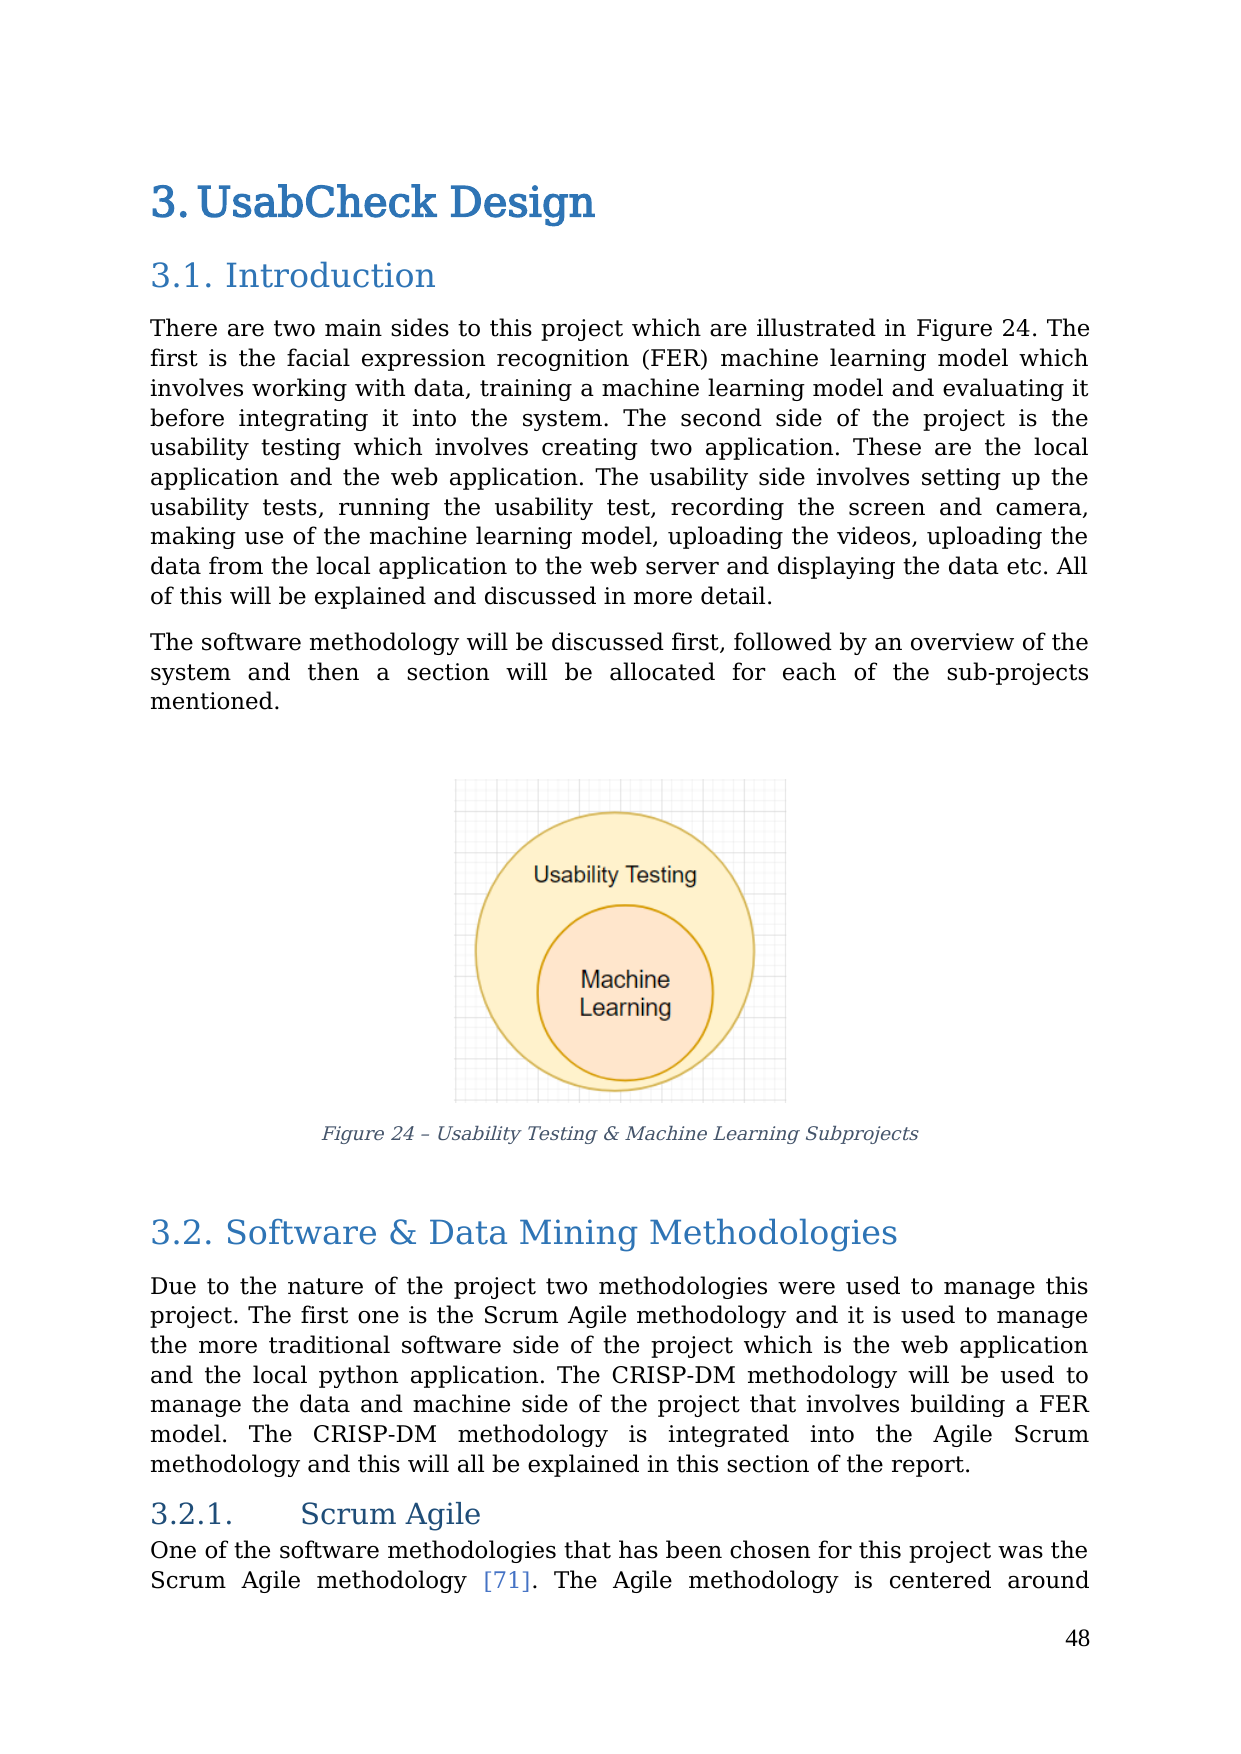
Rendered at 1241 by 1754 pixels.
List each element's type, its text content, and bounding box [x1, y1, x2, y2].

subtitle Introduction [150, 254, 1090, 294]
text The software methodology will be discussed first, followed by an overview of the system and then a section will be allocated for each of the sub-projects mentioned. [150, 628, 1090, 714]
subtitle Scrum Agile [150, 1496, 1090, 1531]
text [150, 1536, 1090, 1593]
picture [453, 779, 787, 1103]
text There are two main sides to this project which are illustrated in Figure 24. The first is the facial expression recognition (FER) machine learning model which involves working with data, training a machine learning model and evaluating it before integrating it into the system. The second side of the project is the usability testing which involves creating two application. These are the local application and the web application. The usability side involves setting up the usability tests, running the usability test, recording the screen and camera, making use of the machine learning model, uploading the videos, uploading the data from the local application to the web server and displaying the data etc. All of this will be explained and discussed in more detail. [150, 314, 1090, 609]
text Figure – Usability Testing & Machine Learning Subprojects [150, 1122, 1090, 1144]
subtitle Software & Data Mining Methodologies [150, 1211, 1090, 1251]
text Due to the nature of the project two methodologies were used to manage this project. The first one is the Scrum Agile methodology and it is used to manage the more traditional software side of the project which is the web application and the local python application. The CRISP-DM methodology will be used to manage the data and machine side of the project that involves building a FER model. The CRISP-DM methodology is integrated into the Agile Scrum methodology and this will all be explained in this section of the report. [150, 1271, 1090, 1477]
subtitle UsabCheck Design [150, 175, 1090, 225]
